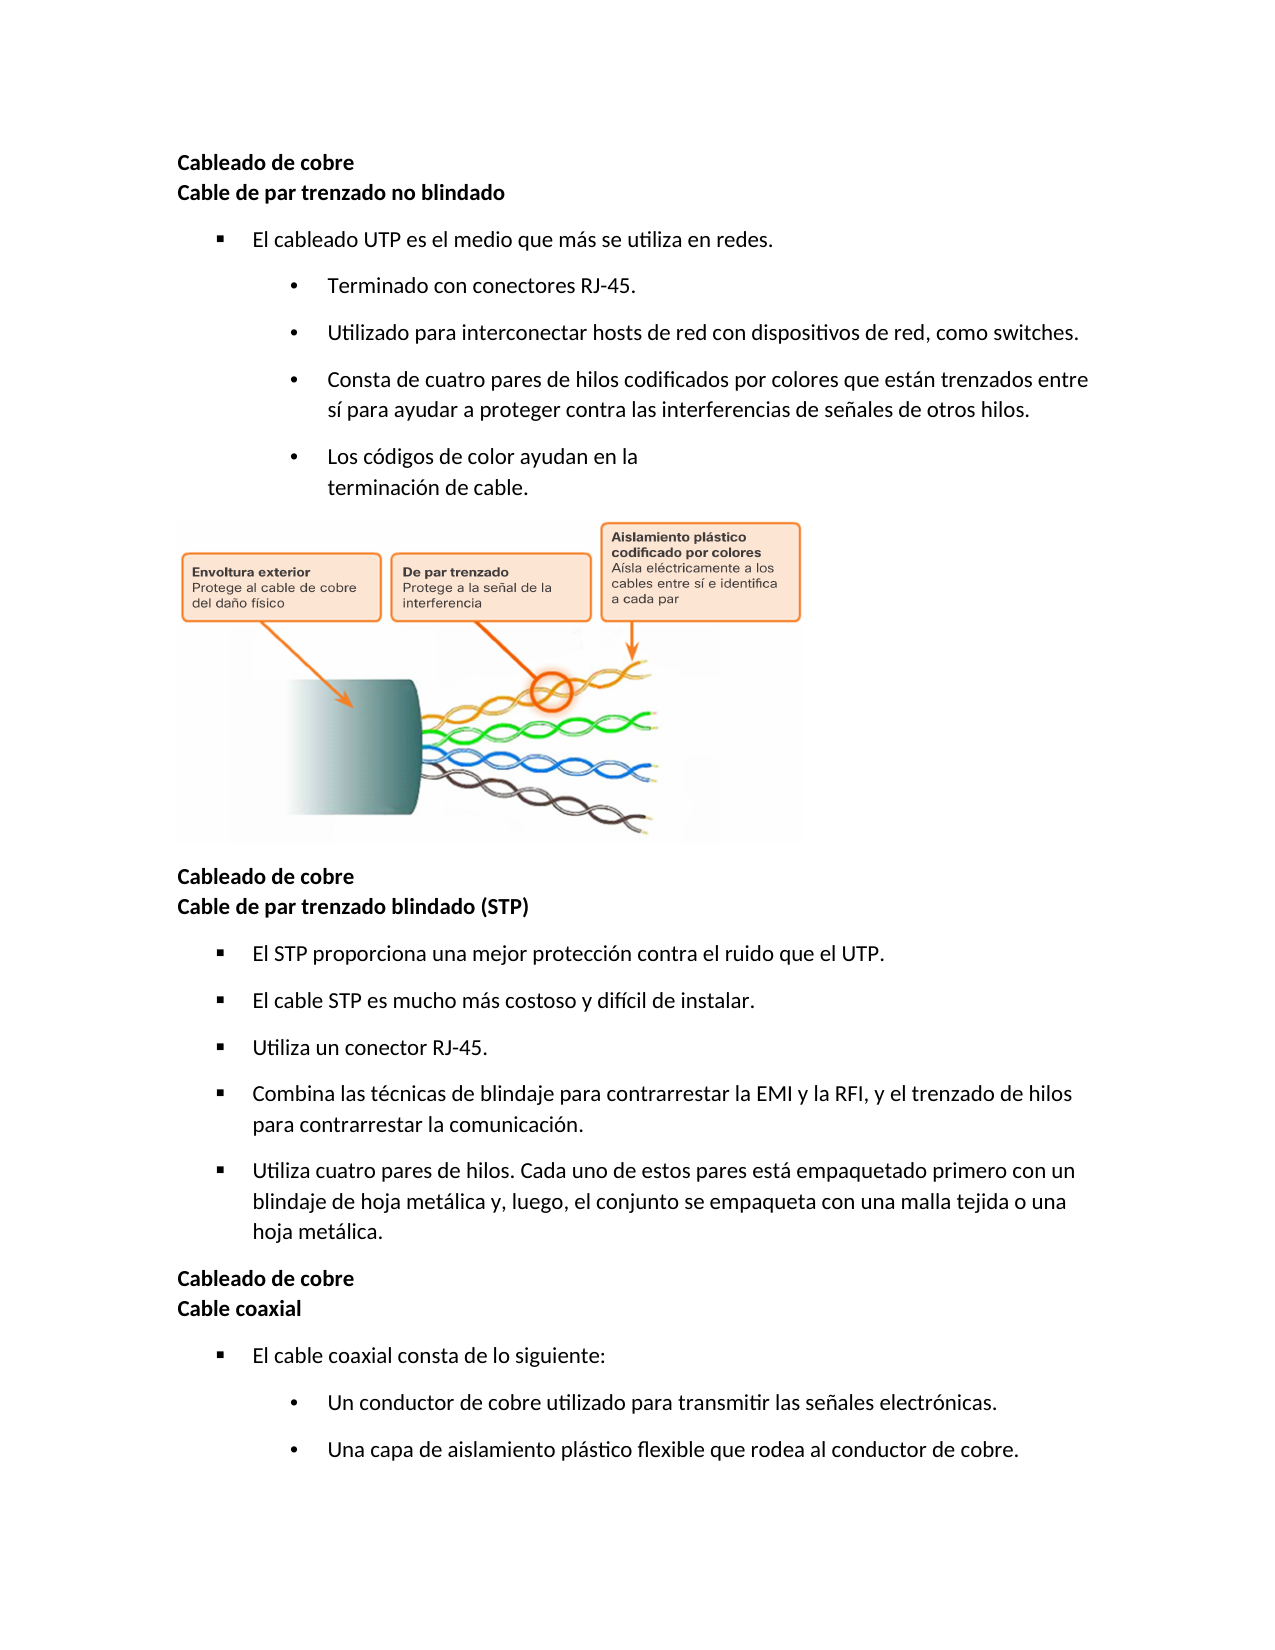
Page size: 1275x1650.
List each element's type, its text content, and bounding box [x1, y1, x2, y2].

text Cableado de cobre Cable de par trenzado blindado (STP) [177, 862, 1098, 920]
text Cableado de cobre Cable coaxial [177, 1264, 1098, 1322]
list Una capa de aislamiento plástico flexible que rodea al conductor de cobre. [290, 1435, 1098, 1463]
list El cable STP es mucho más costoso y difícil de instalar. [215, 986, 1098, 1014]
list Consta de cuatro pares de hilos codificados por colores que están trenzados entre sí para ayudar a proteger contra las interferencias de señales de otros hilos. [290, 365, 1098, 423]
list El cable coaxial consta de lo siguiente: [215, 1341, 1098, 1369]
list El STP proporciona una mejor protección contra el ruido que el UTP. [215, 939, 1098, 967]
list Utilizado para interconectar hosts de red con dispositivos de red, como switches. [290, 318, 1098, 346]
picture [177, 519, 803, 843]
list Terminado con conectores RJ-45. [290, 272, 1098, 299]
list El cableado UTP es el medio que más se utiliza en redes. [215, 225, 1098, 253]
text Cableado de cobre Cable de par trenzado no blindado [177, 148, 1098, 206]
list Combina las técnicas de blindaje para contrarrestar la EMI y la RFI, y el trenzado de hilos para contrarrestar la comunicación. [215, 1079, 1098, 1138]
list Utiliza un conector RJ-45. [215, 1033, 1098, 1061]
list Los códigos de color ayudan en la terminación de cable. [290, 442, 1098, 501]
list Un conductor de cobre utilizado para transmitir las señales electrónicas. [290, 1388, 1098, 1416]
list Utiliza cuatro pares de hilos. Cada uno de estos pares está empaquetado primero con un blindaje de hoja metálica y, luego, el conjunto se empaqueta con una malla tejida o una hoja metálica. [215, 1157, 1098, 1245]
